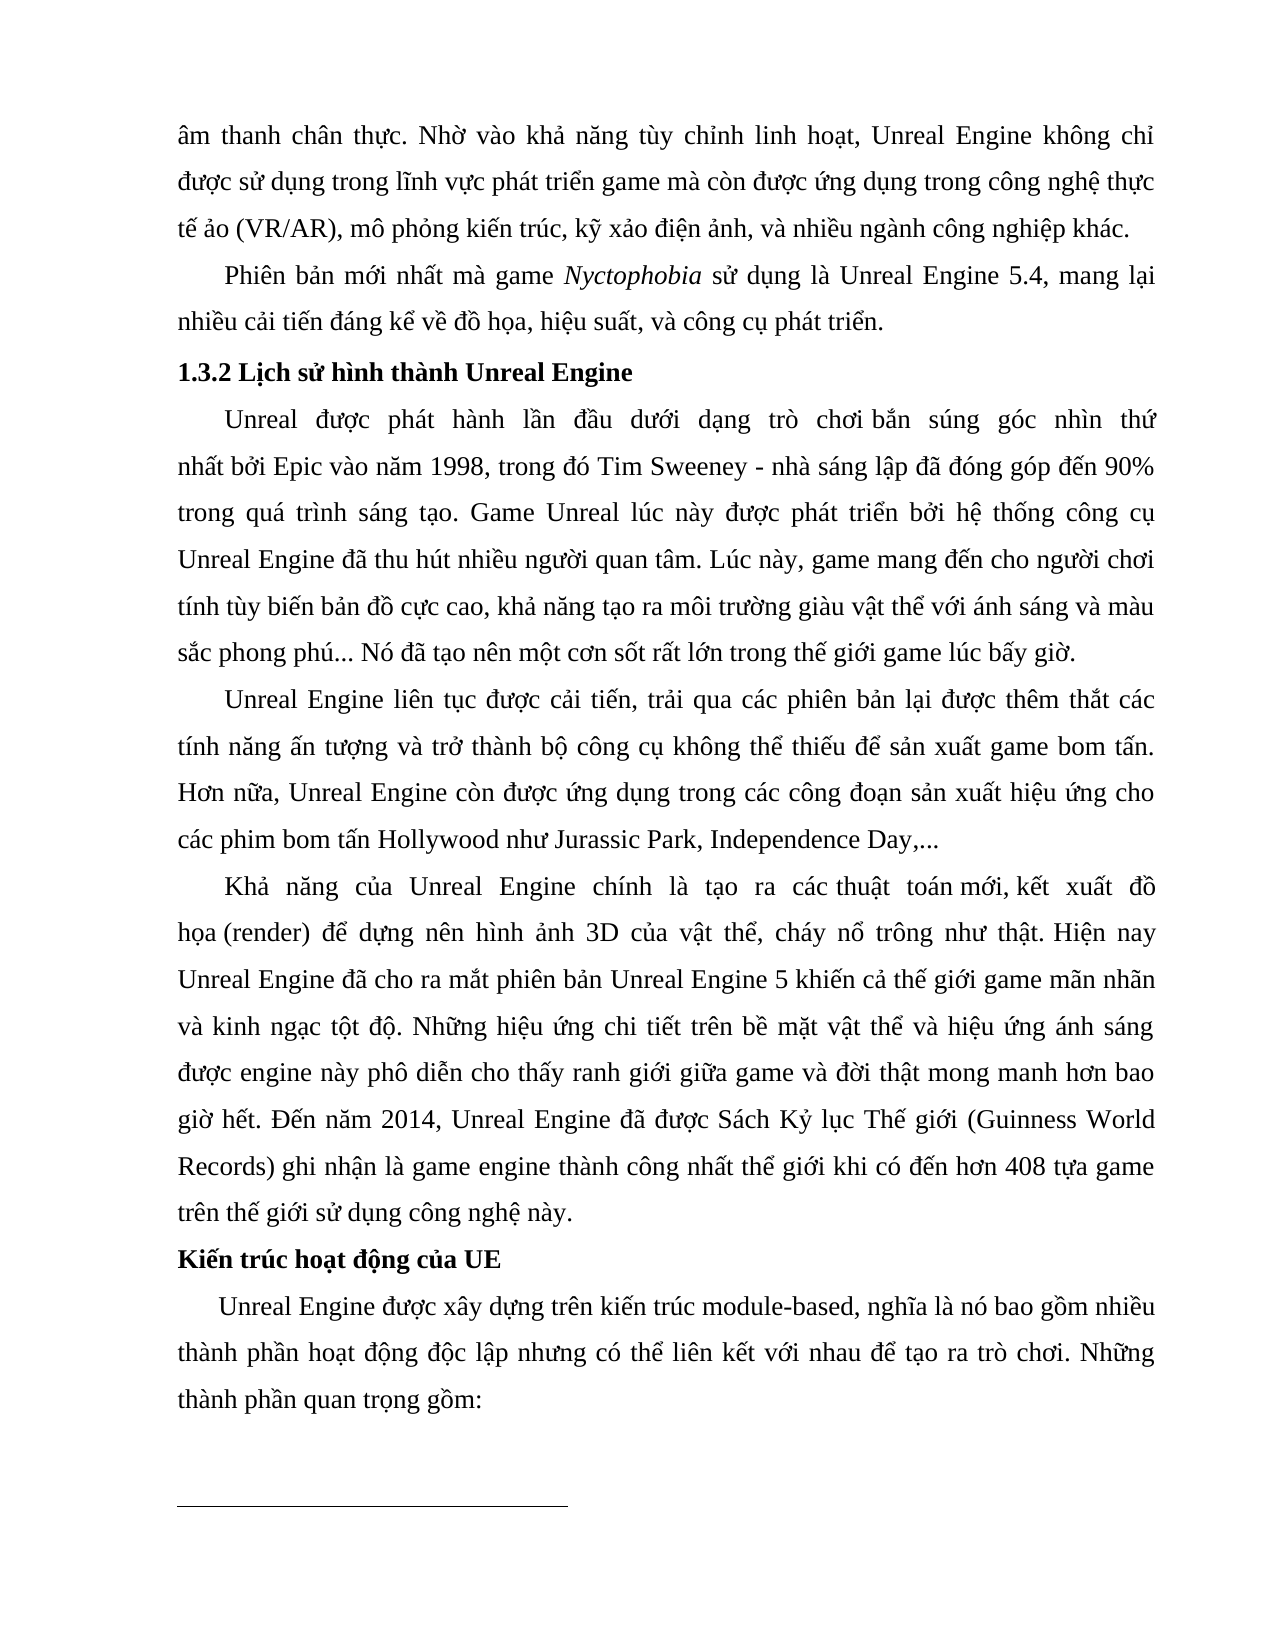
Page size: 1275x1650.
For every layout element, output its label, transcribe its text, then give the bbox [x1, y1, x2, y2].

text Unreal Engine liên tục được cải tiến, trải qua các phiên bản lại được thêm thắt các tính năng ấn tượng và trở thành bộ công cụ không thể thiếu để sản xuất game bom tấn. Hơn nữa, Unreal Engine còn được ứng dụng trong các công đoạn sản xuất hiệu ứng cho các phim bom tấn Hollywood như Jurassic Park, Independence Day,... [177, 683, 1156, 854]
text Unreal Engine được xây dựng trên kiến trúc module-based, nghĩa là nó bao gồm nhiều thành phần hoạt động độc lập nhưng có thể liên kết với nhau để tạo ra trò chơi. Những thành phần quan trọng gồm: [177, 1289, 1156, 1414]
text Phiên bản mới nhất mà game Nyctophobia sử dụng là Unreal Engine 5.4, mang lại nhiều cải tiến đáng kể về đồ họa, hiệu suất, và công cụ phát triển. [177, 259, 1156, 337]
text Unreal được phát hành lần đầu dưới dạng trò chơi bắn súng góc nhìn thứ nhất bởi Epic vào năm 1998, trong đó Tim Sweeney - nhà sáng lập đã đóng góp đến 90% trong quá trình sáng tạo. Game Unreal lúc này được phát triển bởi hệ thống công cụ Unreal Engine đã thu hút nhiều người quan tâm. Lúc này, game mang đến cho người chơi tính tùy biến bản đồ cực cao, khả năng tạo ra môi trường giàu vật thể với ánh sáng và màu sắc phong phú... Nó đã tạo nên một cơn sốt rất lớn trong thế giới game lúc bấy giờ. [177, 403, 1156, 667]
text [177, 119, 1156, 243]
text Kiến trúc hoạt động của UE [177, 1243, 1156, 1274]
text Khả năng của Unreal Engine chính là tạo ra các thuật toán mới, kết xuất đồ họa (render) để dựng nên hình ảnh 3D của vật thể, cháy nổ trông như thật. Hiện nay Unreal Engine đã cho ra mắt phiên bản Unreal Engine 5 khiến cả thế giới game mãn nhãn và kinh ngạc tột độ. Những hiệu ứng chi tiết trên bề mặt vật thể và hiệu ứng ánh sáng được engine này phô diễn cho thấy ranh giới giữa game và đời thật mong manh hơn bao giờ hết. Đến năm 2014, Unreal Engine đã được Sách Kỷ lục Thế giới (Guinness World Records) ghi nhận là game engine thành công nhất thể giới khi có đến hơn 408 tựa game trên thế giới sử dụng công nghệ này. [177, 869, 1156, 1227]
subtitle 1.3.2 Lịch sử hình thành Unreal Engine [177, 356, 1156, 387]
